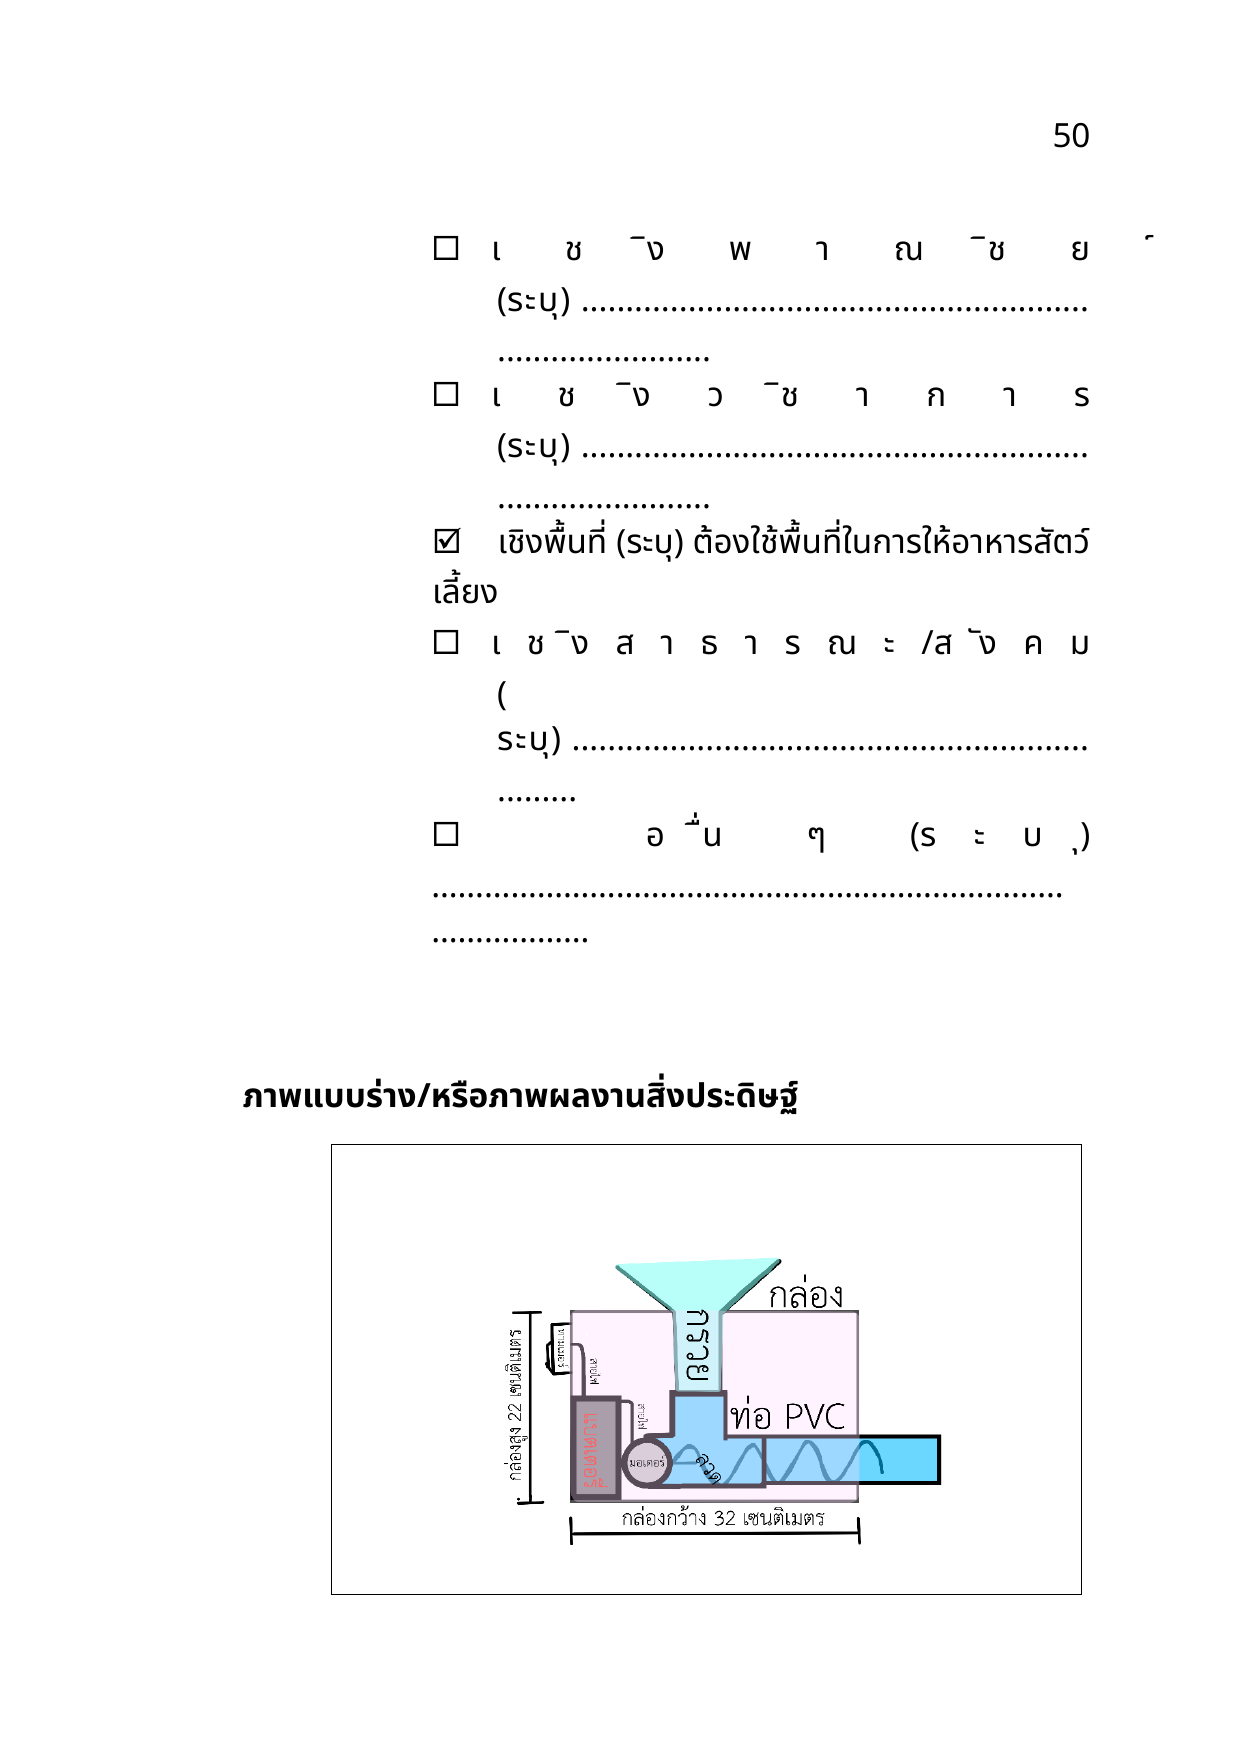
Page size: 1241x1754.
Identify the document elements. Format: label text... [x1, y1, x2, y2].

text อื่น ๆ (ระบุ) ……………………………………………………………………………… [431, 811, 1090, 952]
list เชิงวิชาการ (ระบุ) ................................................................................. [431, 371, 1090, 518]
text เชิงพื้นที่ (ระบุ) ต้องใช้พื้นที่ในการให้อาหารสัตว์เลี้ยง [432, 518, 1090, 619]
picture [398, 1186, 1026, 1562]
list เชิงพาณิชย์ (ระบุ) ................................................................................. [431, 225, 1090, 371]
text ภาพแบบร่าง/หรือภาพผลงานสิ่งประดิษฐ์ [225, 1071, 1090, 1122]
list เชิงสาธารณะ/สังคม (ระบุ) ................................................................... [431, 619, 1090, 811]
